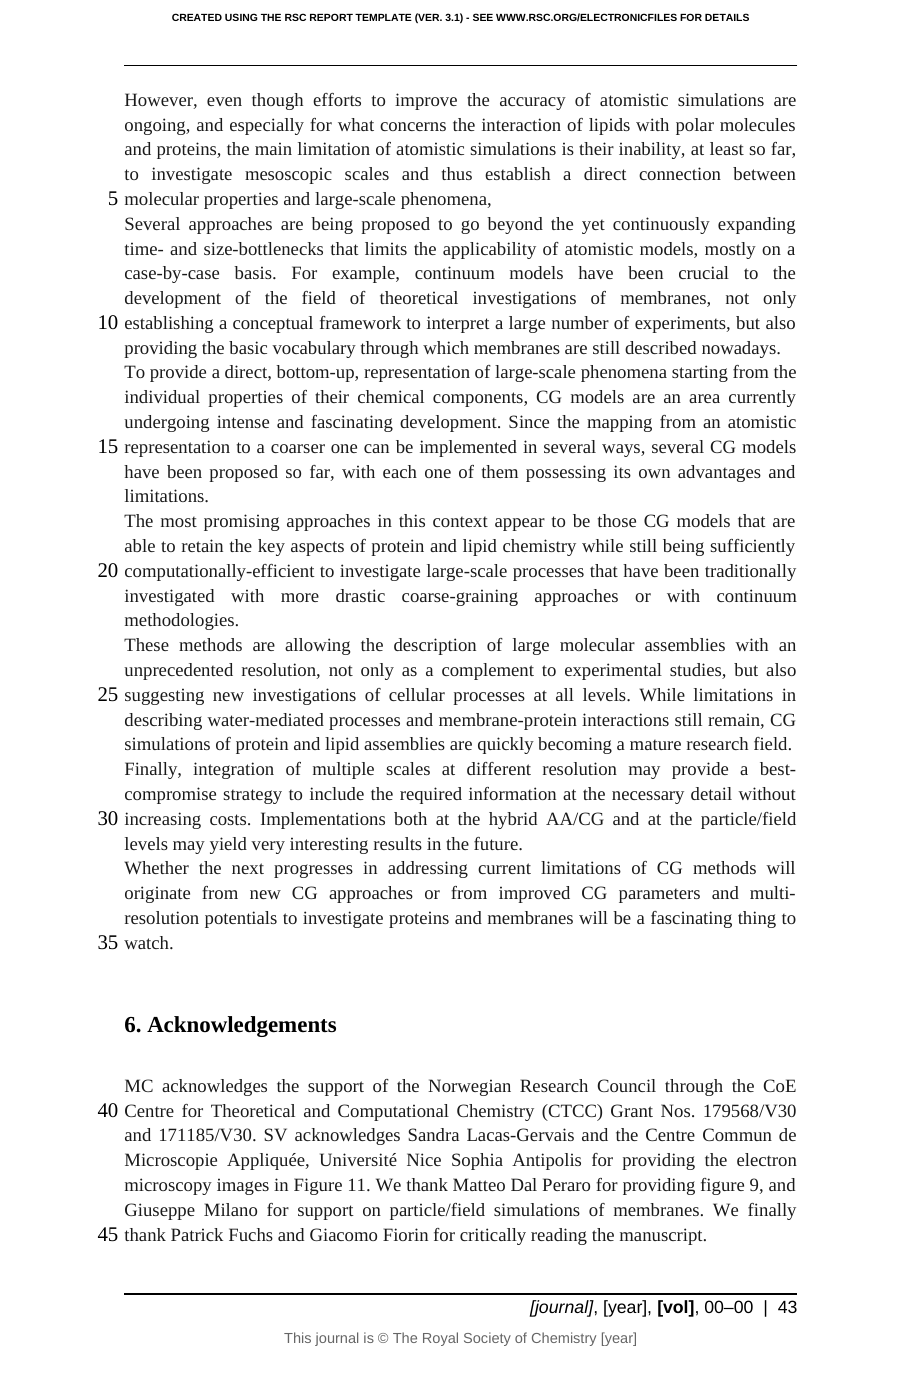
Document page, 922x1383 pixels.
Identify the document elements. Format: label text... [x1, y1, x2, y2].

text To provide a direct, bottom-up, representation of large-scale phenomena starting from the individual properties of their chemical components, CG models are an area currently undergoing intense and fascinating development. Since the mapping from an atomistic representation to a coarser one can be implemented in several ways, several CG models have been proposed so far, with each one of them possessing its own advantages and limitations. [124, 361, 797, 507]
subtitle 6. Acknowledgements [124, 1012, 797, 1037]
text Whether the next progresses in addressing current limitations of CG methods will originate from new CG approaches or from improved CG parameters and multi-resolution potentials to investigate proteins and membranes will be a fascinating thing to watch. [124, 857, 797, 953]
text These methods are allowing the description of large molecular assemblies with an unprecedented resolution, not only as a complement to experimental studies, but also suggesting new investigations of cellular processes at all levels. While limitations in describing water-mediated processes and membrane-protein interactions still remain, CG simulations of protein and lipid assemblies are quickly becoming a mature research field. [124, 634, 797, 755]
text However, even though efforts to improve the accuracy of atomistic simulations are ongoing, and especially for what concerns the interaction of lipids with polar molecules and proteins, the main limitation of atomistic simulations is their inability, at least so far, to investigate mesoscopic scales and thus establish a direct connection between molecular properties and large-scale phenomena, [124, 89, 797, 209]
text Several approaches are being proposed to go beyond the yet continuously expanding time- and size-bottlenecks that limits the applicability of atomistic models, mostly on a case-by-case basis. For example, continuum models have been crucial to the development of the field of theoretical investigations of membranes, not only establishing a conceptual framework to interpret a large number of experiments, but also providing the basic vocabulary through which membranes are still described nowadays. [124, 213, 797, 358]
text Finally, integration of multiple scales at different resolution may provide a best-compromise strategy to include the required information at the necessary detail without increasing costs. Implementations both at the hybrid AA/CG and at the particle/field levels may yield very interesting results in the future. [124, 758, 797, 854]
text MC acknowledges the support of the Norwegian Research Council through the CoE Centre for Theoretical and Computational Chemistry (CTCC) Grant Nos. 179568/V30 and 171185/V30. SV acknowledges Sandra Lacas-Gervais and the Centre Commun de Microscopie Appliquée, Université Nice Sophia Antipolis for providing the electron microscopy images in Figure 11. We thank Matteo Dal Peraro for providing figure 9, and Giuseppe Milano for support on particle/field simulations of membranes. We finally thank Patrick Fuchs and Giacomo Fiorin for critically reading the manuscript. [124, 1075, 797, 1245]
text The most promising approaches in this context appear to be those CG models that are able to retain the key aspects of protein and lipid chemistry while still being sufficiently computationally-efficient to investigate large-scale processes that have been traditionally investigated with more drastic coarse-graining approaches or with continuum methodologies. [124, 510, 797, 631]
